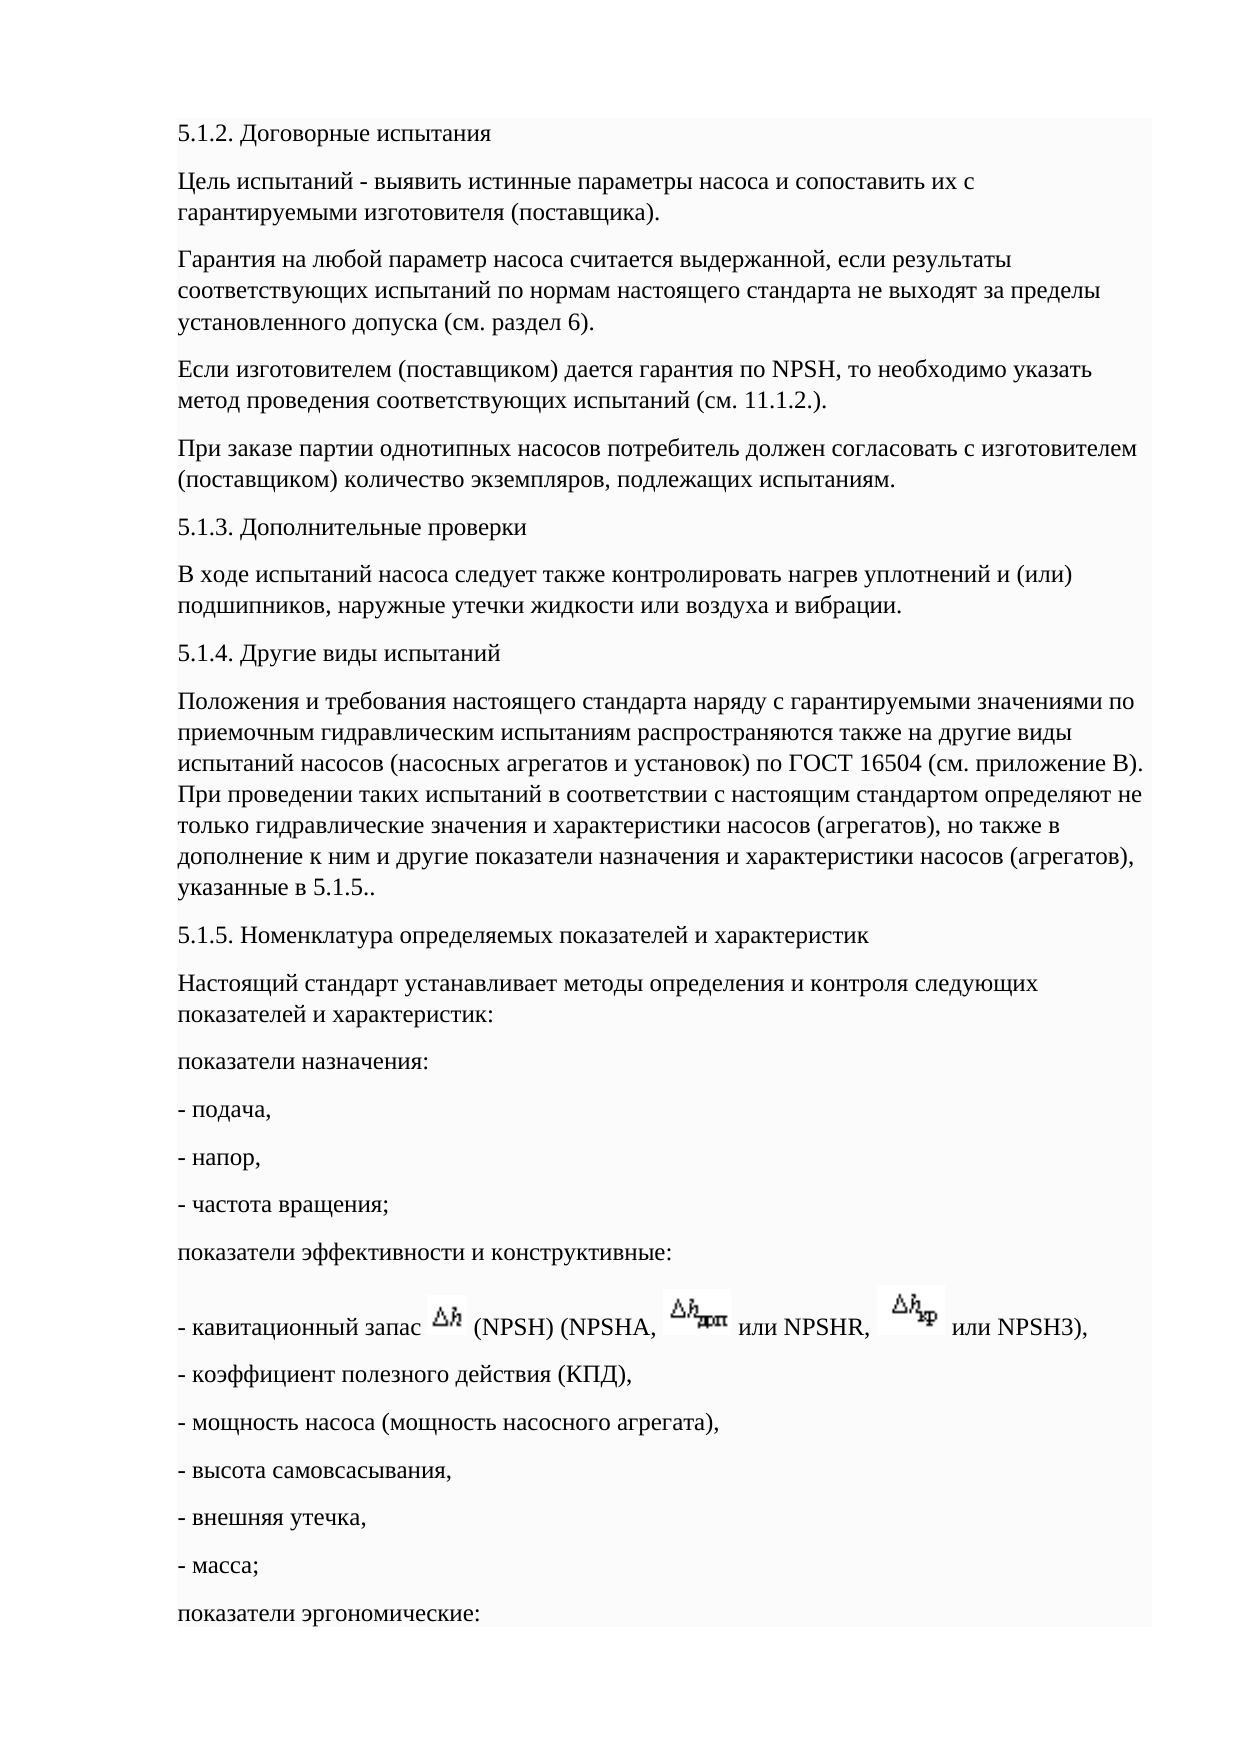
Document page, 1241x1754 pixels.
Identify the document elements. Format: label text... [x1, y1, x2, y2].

text - внешняя утечка, [177, 1502, 1152, 1531]
text Настоящий стандарт устанавливает методы определения и контроля следующих показателей и характеристик: [177, 968, 1152, 1027]
text 5.1.2. Договорные испытания [177, 118, 1152, 147]
text - напор, [177, 1142, 1152, 1171]
text Гарантия на любой параметр насоса считается выдержанной, если результаты соответствующих испытаний по нормам настоящего стандарта не выходят за пределы установленного допуска (см. раздел 6). [177, 244, 1152, 335]
text - масса; [177, 1550, 1152, 1579]
picture [427, 1295, 468, 1335]
text показатели назначения: [177, 1046, 1152, 1075]
text 5.1.5. Номенклатура определяемых показателей и характеристик [177, 920, 1152, 949]
text Если изготовителем (поставщиком) дается гарантия по NPSH, то необходимо указать метод проведения соответствующих испытаний (см. 11.1.2.). [177, 354, 1152, 414]
text - высота самовсасывания, [177, 1455, 1152, 1483]
text Положения и требования настоящего стандарта наряду с гарантируемыми значениями по приемочным гидравлическим испытаниям распространяются также на другие виды испытаний насосов (насосных агрегатов и установок) по ГОСТ 16504 (см. приложение В). При проведении таких испытаний в соответствии с настоящим стандартом определяют не только гидравлические значения и характеристики насосов (агрегатов), но также в дополнение к ним и другие показатели назначения и характеристики насосов (агрегатов), указанные в 5.1.5.. [177, 686, 1152, 901]
text Цель испытаний - выявить истинные параметры насоса и сопоставить их с гарантируемыми изготовителя (поставщика). [177, 166, 1152, 226]
text 5.1.4. Другие виды испытаний [177, 638, 1152, 667]
picture [663, 1289, 732, 1335]
text показатели эффективности и конструктивные: [177, 1237, 1152, 1266]
text - подача, [177, 1094, 1152, 1123]
text При заказе партии однотипных насосов потребитель должен согласовать с изготовителем (поставщиком) количество экземпляров, подлежащих испытаниям. [177, 433, 1152, 493]
text 5.1.3. Дополнительные проверки [177, 512, 1152, 541]
text - кавитационный запас (NPSH) (NPSHA, или NPSHR, или NPSH3), [177, 1285, 1152, 1340]
text - коэффициент полезного действия (КПД), [177, 1359, 1152, 1388]
picture [876, 1285, 946, 1335]
text показатели эргономические: [177, 1598, 1152, 1627]
text В ходе испытаний насоса следует также контролировать нагрев уплотнений и (или) подшипников, наружные утечки жидкости или воздуха и вибрации. [177, 559, 1152, 619]
text - мощность насоса (мощность насосного агрегата), [177, 1407, 1152, 1436]
text - частота вращения; [177, 1189, 1152, 1218]
